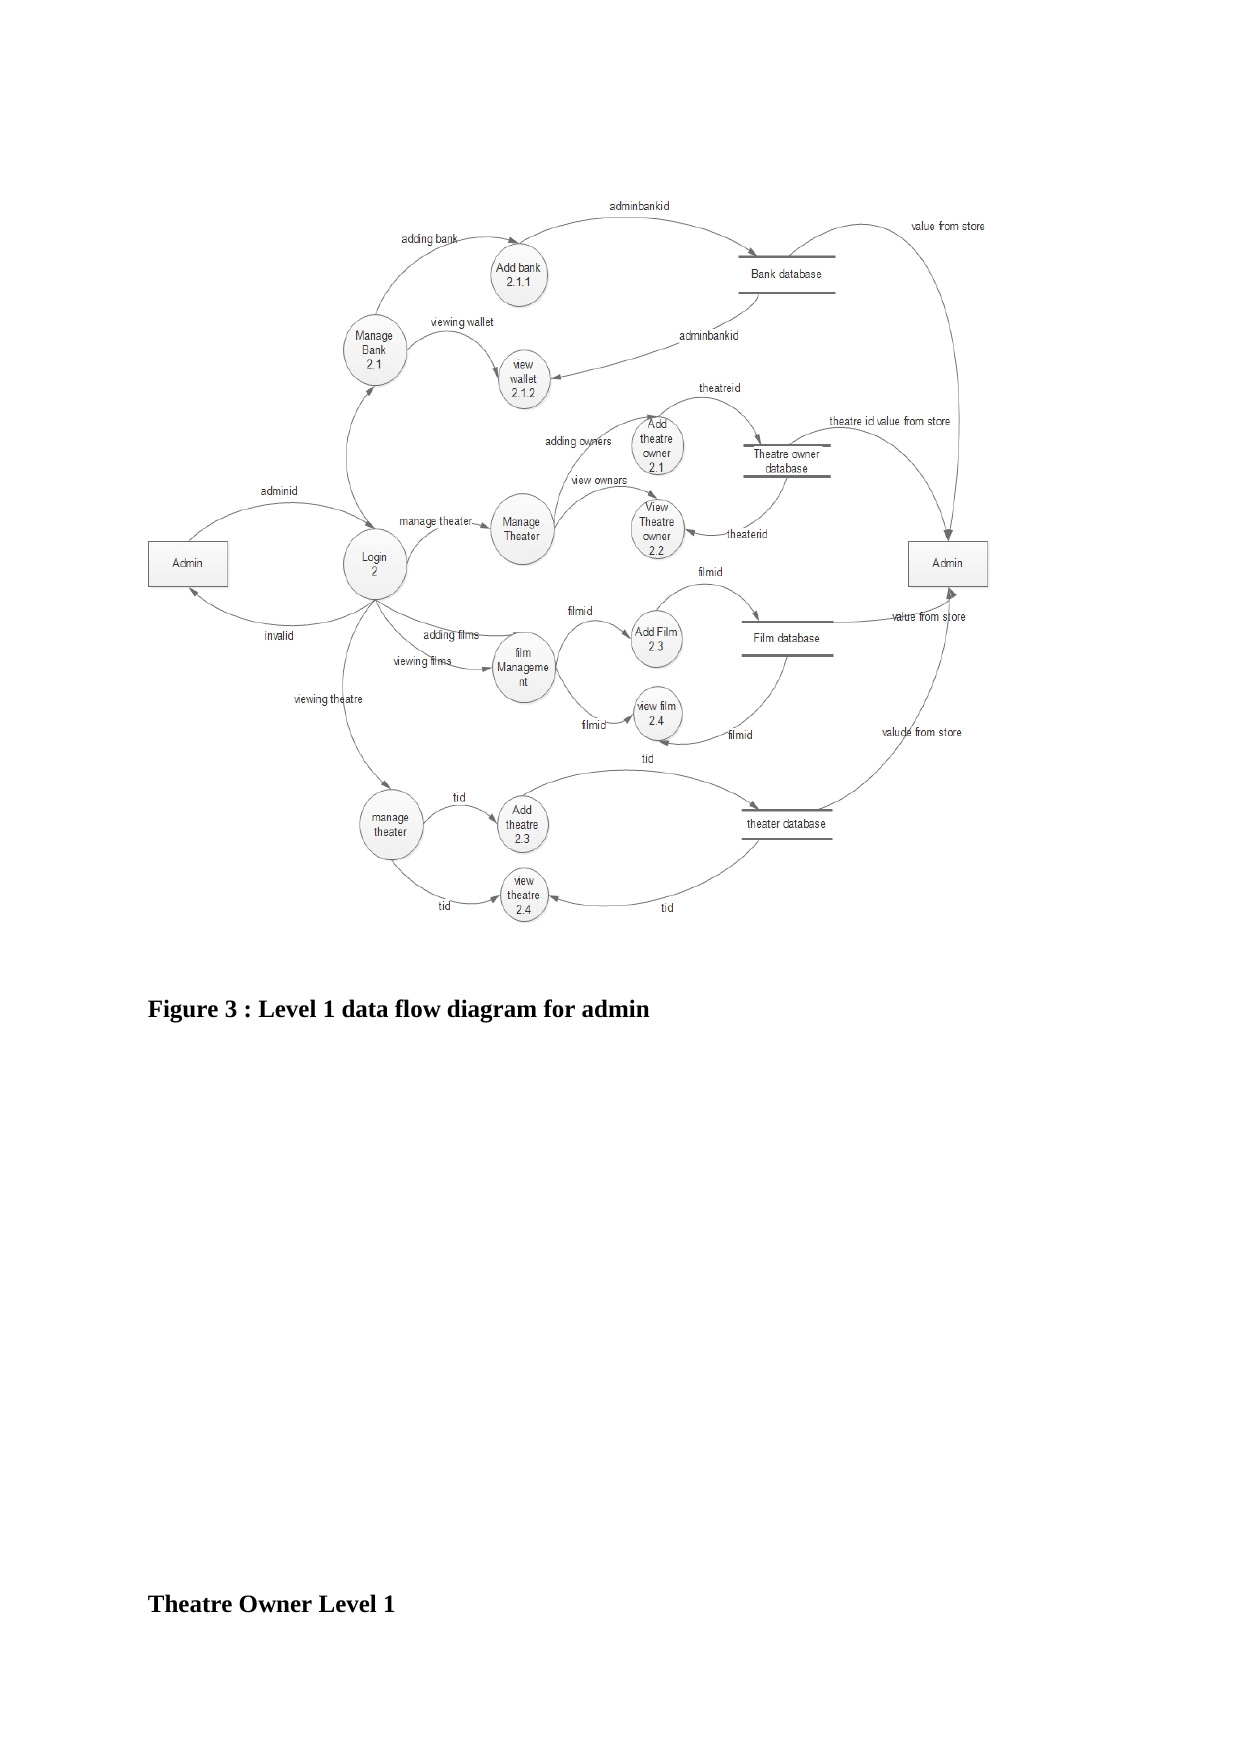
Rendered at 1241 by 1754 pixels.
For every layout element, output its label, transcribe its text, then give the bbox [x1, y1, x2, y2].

picture [147, 199, 992, 924]
text Figure 3 : Level 1 data flow diagram for admin [148, 994, 1132, 1022]
text Theatre Owner Level 1 [148, 1589, 1132, 1618]
